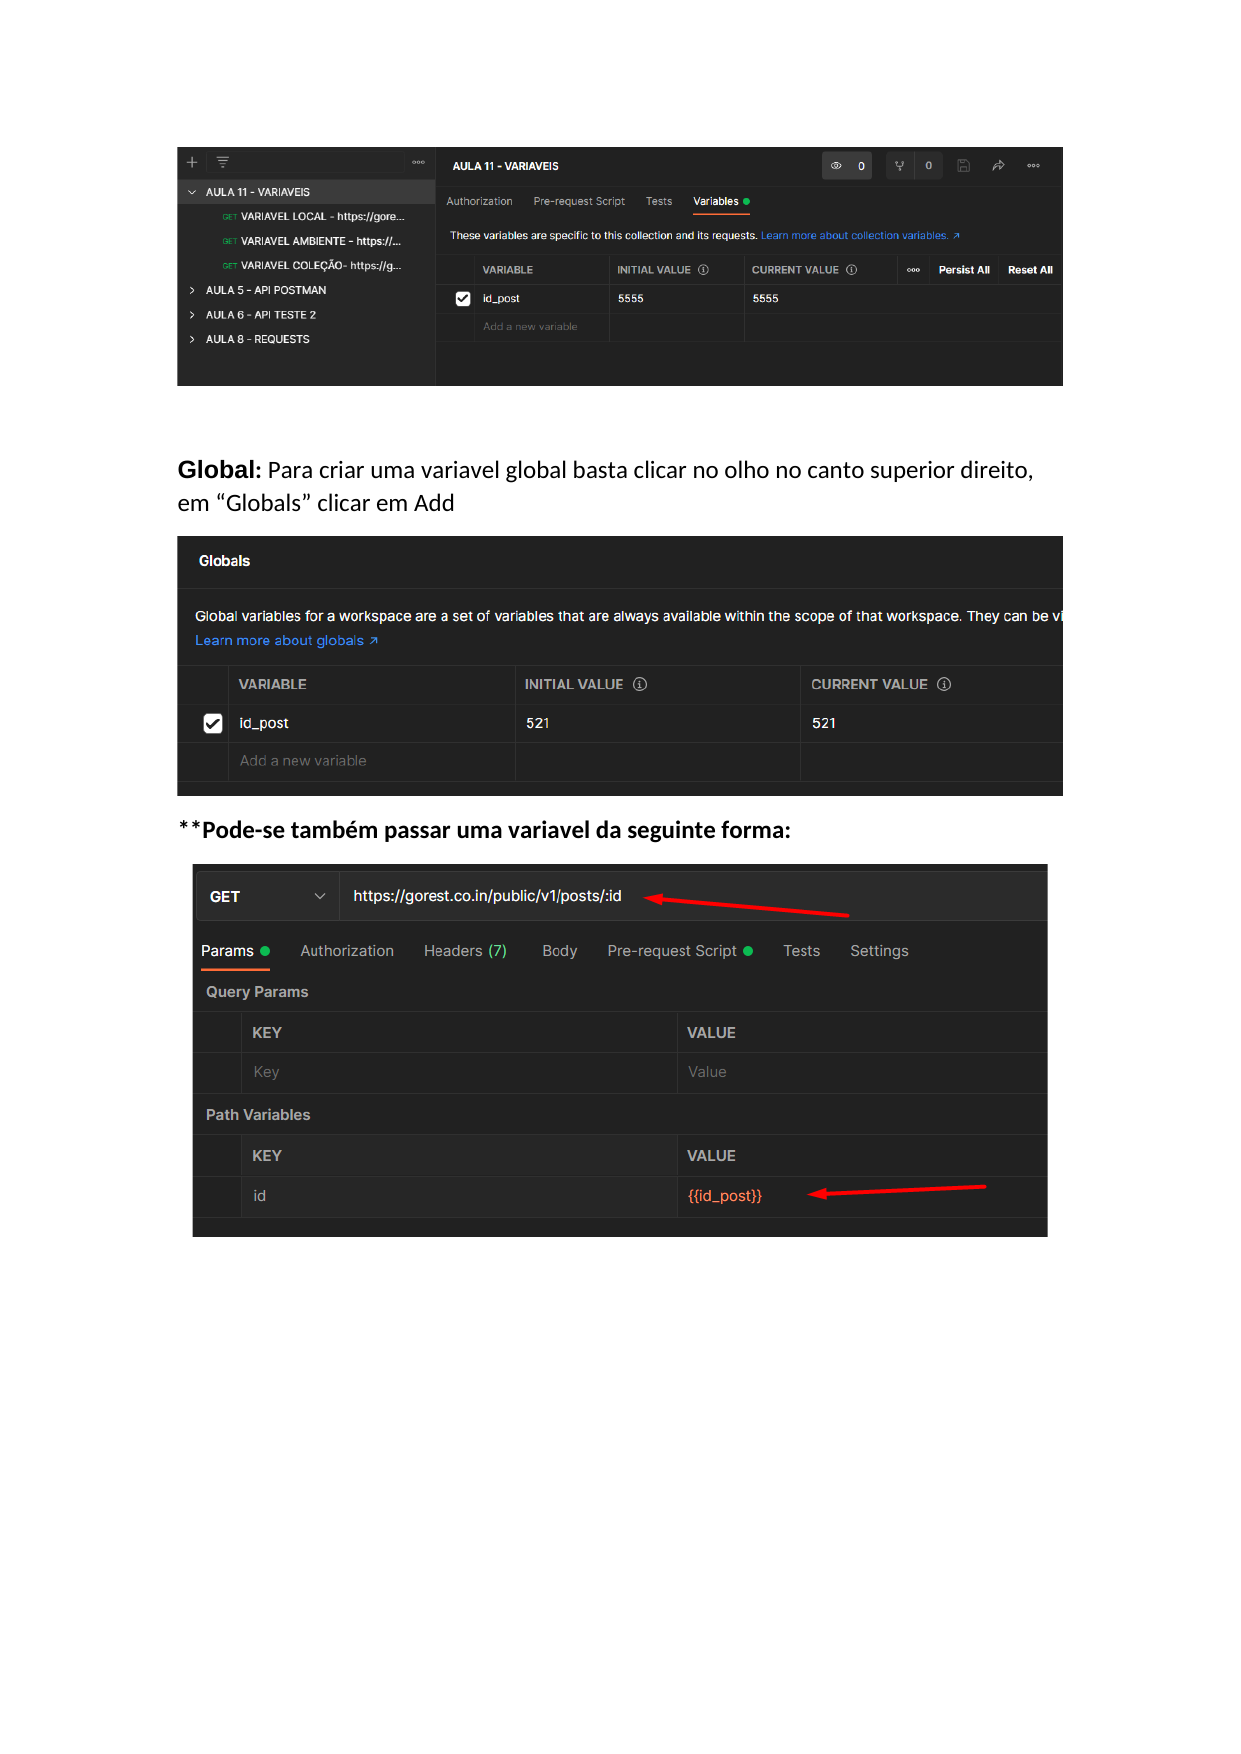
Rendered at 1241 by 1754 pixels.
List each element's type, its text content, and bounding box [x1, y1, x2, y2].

picture [177, 147, 1063, 386]
picture [177, 536, 1063, 796]
text Global: Para criar uma variavel global basta clicar no olho no canto superior direito, em “Globals” clicar em Add [177, 454, 1063, 517]
picture [192, 864, 1048, 1237]
text **Pode-se também passar uma variavel da seguinte forma: [177, 814, 1063, 845]
